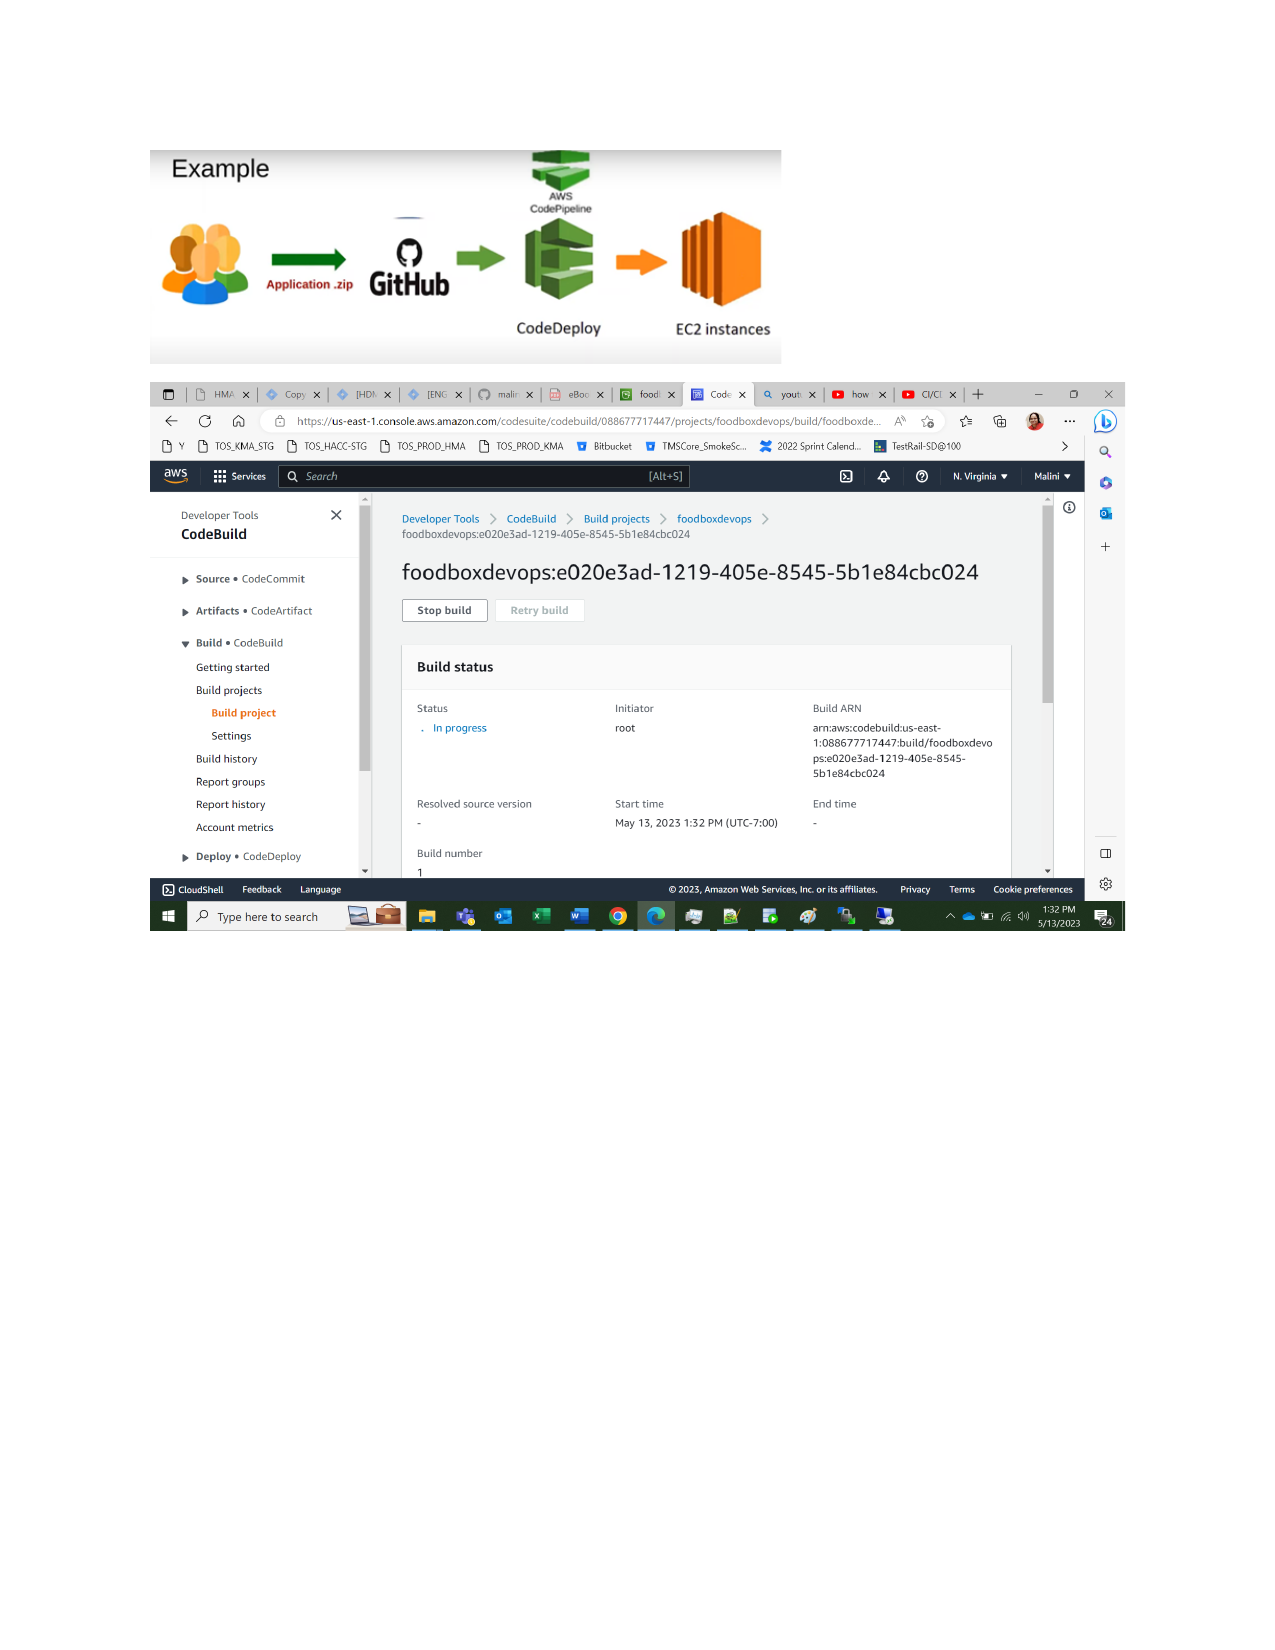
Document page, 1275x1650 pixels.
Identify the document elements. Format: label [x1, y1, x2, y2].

picture [150, 382, 1125, 931]
picture [150, 150, 782, 364]
